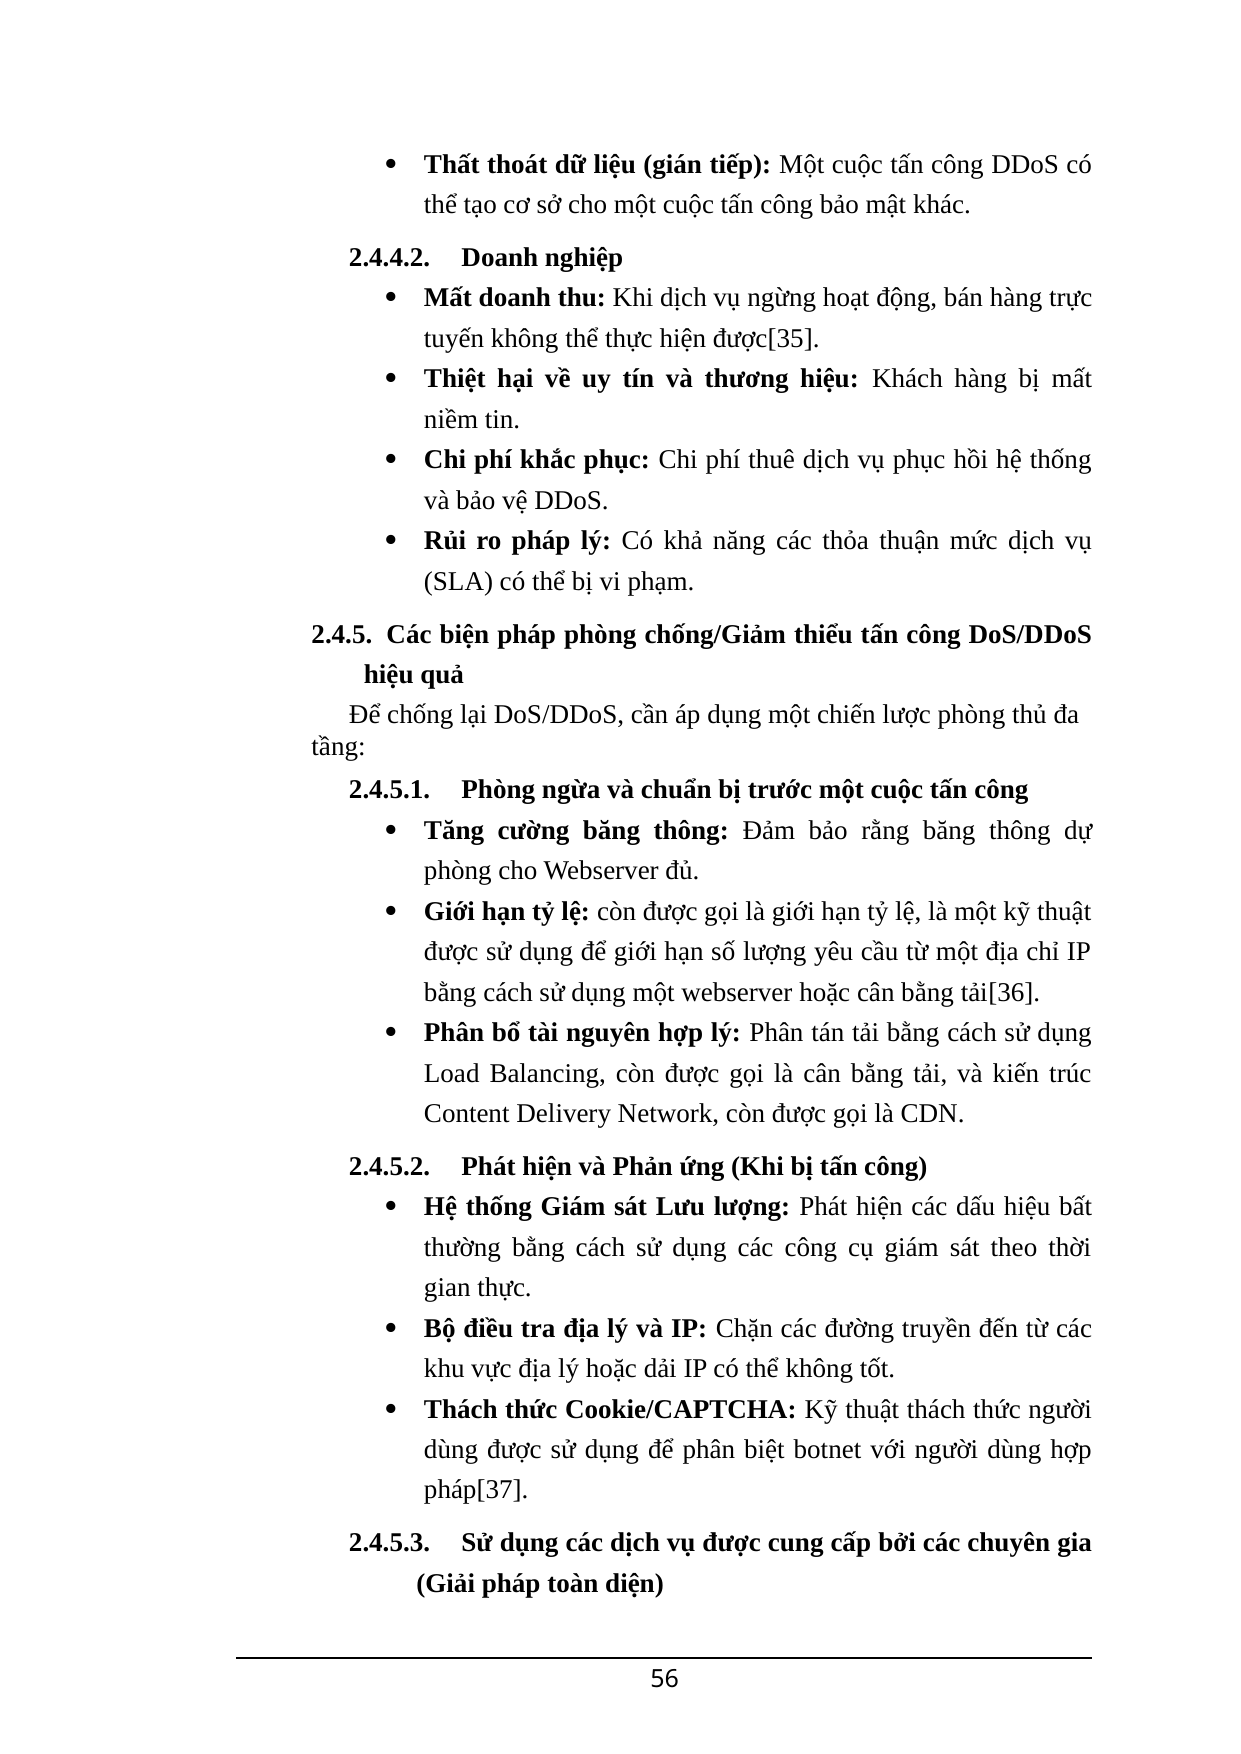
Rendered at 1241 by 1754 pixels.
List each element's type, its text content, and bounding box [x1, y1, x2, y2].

list Bộ điều tra địa lý và IP: Chặn các đường truyền đến từ các khu vực địa lý hoặc dải IP có thể không tốt. [386, 1312, 1092, 1383]
list Thất thoát dữ liệu (gián tiếp): Một cuộc tấn công DDoS có thể tạo cơ sở cho một cuộc tấn công bảo mật khác. [386, 148, 1092, 219]
list Giới hạn tỷ lệ: còn được gọi là giới hạn tỷ lệ, là một kỹ thuật được sử dụng để giới hạn số lượng yêu cầu từ một địa chỉ IP bằng cách sử dụng một webserver hoặc cân bằng tải[36]. [386, 895, 1092, 1007]
list Phát hiện và Phản ứng (Khi bị tấn công) [349, 1150, 1092, 1181]
list Sử dụng các dịch vụ được cung cấp bởi các chuyên gia (Giải pháp toàn diện) [349, 1527, 1092, 1598]
list Rủi ro pháp lý: Có khả năng các thỏa thuận mức dịch vụ (SLA) có thể bị vi phạm. [386, 524, 1092, 596]
list Mất doanh thu: Khi dịch vụ ngừng hoạt động, bán hàng trực tuyến không thể thực hiện được[35]. [386, 282, 1092, 353]
list Thách thức Cookie/CAPTCHA: Kỹ thuật thách thức người dùng được sử dụng để phân biệt botnet với người dùng hợp pháp[37]. [386, 1393, 1092, 1505]
list Chi phí khắc phục: Chi phí thuê dịch vụ phục hồi hệ thống và bảo vệ DDoS. [386, 443, 1092, 515]
list Phân bổ tài nguyên hợp lý: Phân tán tải bằng cách sử dụng Load Balancing, còn được gọi là cân bằng tải, và kiến trúc Content Delivery Network, còn được gọi là CDN. [386, 1016, 1092, 1128]
list Thiệt hại về uy tín và thương hiệu: Khách hàng bị mất niềm tin. [386, 362, 1092, 434]
list Tăng cường băng thông: Đảm bảo rằng băng thông dự phòng cho Webserver đủ. [386, 814, 1092, 886]
list Các biện pháp phòng chống/Giảm thiểu tấn công DoS/DDoS hiệu quả [311, 618, 1092, 689]
list Để chống lại DoS/DDoS, cần áp dụng một chiến lược phòng thủ đa tầng: [311, 699, 1092, 761]
list Doanh nghiệp [349, 241, 1092, 272]
list Hệ thống Giám sát Lưu lượng: Phát hiện các dấu hiệu bất thường bằng cách sử dụng các công cụ giám sát theo thời gian thực. [386, 1190, 1092, 1302]
list Phòng ngừa và chuẩn bị trước một cuộc tấn công [349, 773, 1092, 804]
